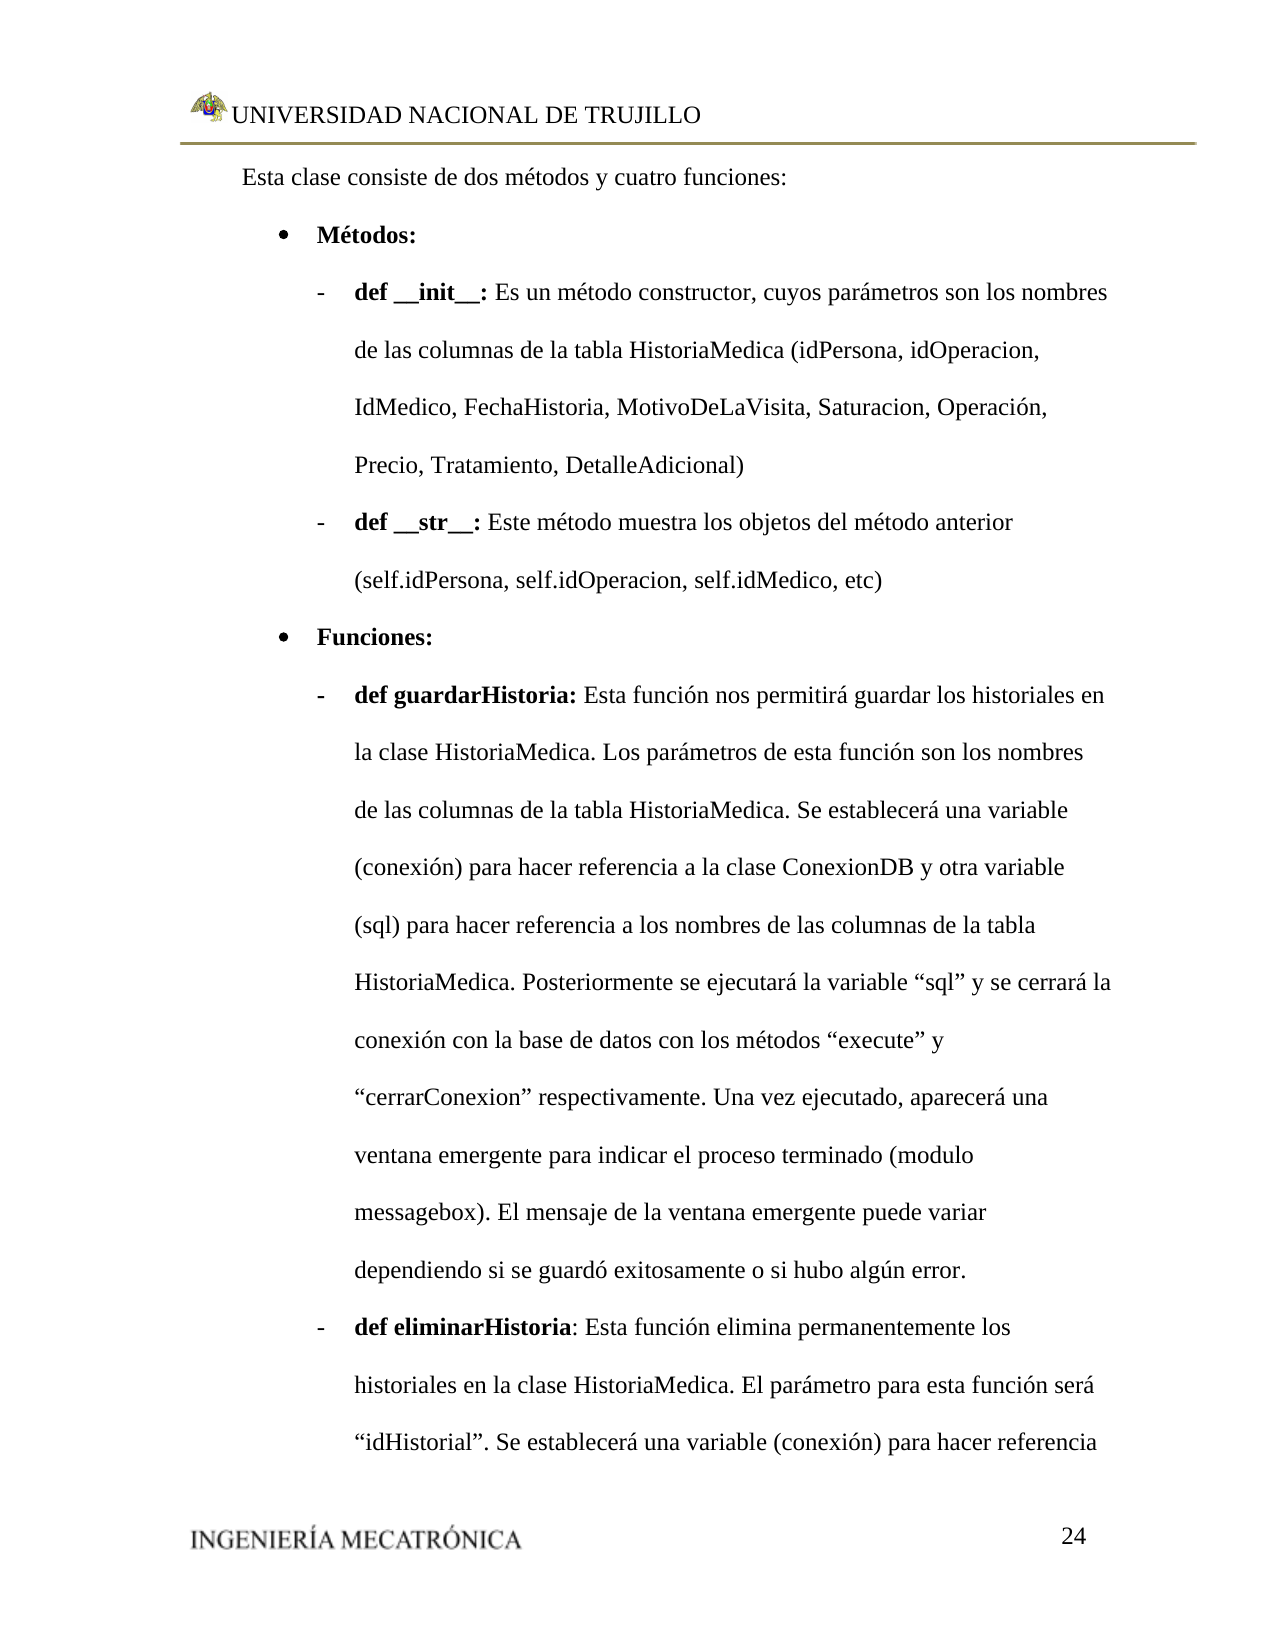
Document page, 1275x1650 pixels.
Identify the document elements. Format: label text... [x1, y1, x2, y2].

list Métodos: [279, 220, 1112, 249]
text Esta clase consiste de dos métodos y cuatro funciones: [242, 162, 1112, 191]
list def __str__: Este método muestra los objetos del método anterior (self.idPersona, self.idOperacion, self.idMedico, etc) [317, 507, 1112, 594]
picture [190, 91, 228, 123]
list Funciones: [279, 622, 1112, 651]
list def __init__: Es un método constructor, cuyos parámetros son los nombres de las columnas de la tabla HistoriaMedica (idPersona, idOperacion, IdMedico, FechaHistoria, MotivoDeLaVisita, Saturacion, Operación, Precio, Tratamiento, DetalleAdicional) [317, 277, 1112, 479]
list def guardarHistoria: Esta función nos permitirá guardar los historiales en la clase HistoriaMedica. Los parámetros de esta función son los nombres de las columnas de la tabla HistoriaMedica. Se establecerá una variable (conexión) para hacer referencia a la clase ConexionDB y otra variable (sql) para hacer referencia a los nombres de las columnas de la tabla HistoriaMedica. Posteriormente se ejecutará la variable “sql” y se cerrará la conexión con la base de datos con los métodos “execute” y “cerrarConexion” respectivamente. Una vez ejecutado, aparecerá una ventana emergente para indicar el proceso terminado (modulo messagebox). El mensaje de la ventana emergente puede variar dependiendo si se guardó exitosamente o si hubo algún error. [317, 680, 1112, 1284]
picture [176, 1509, 569, 1570]
